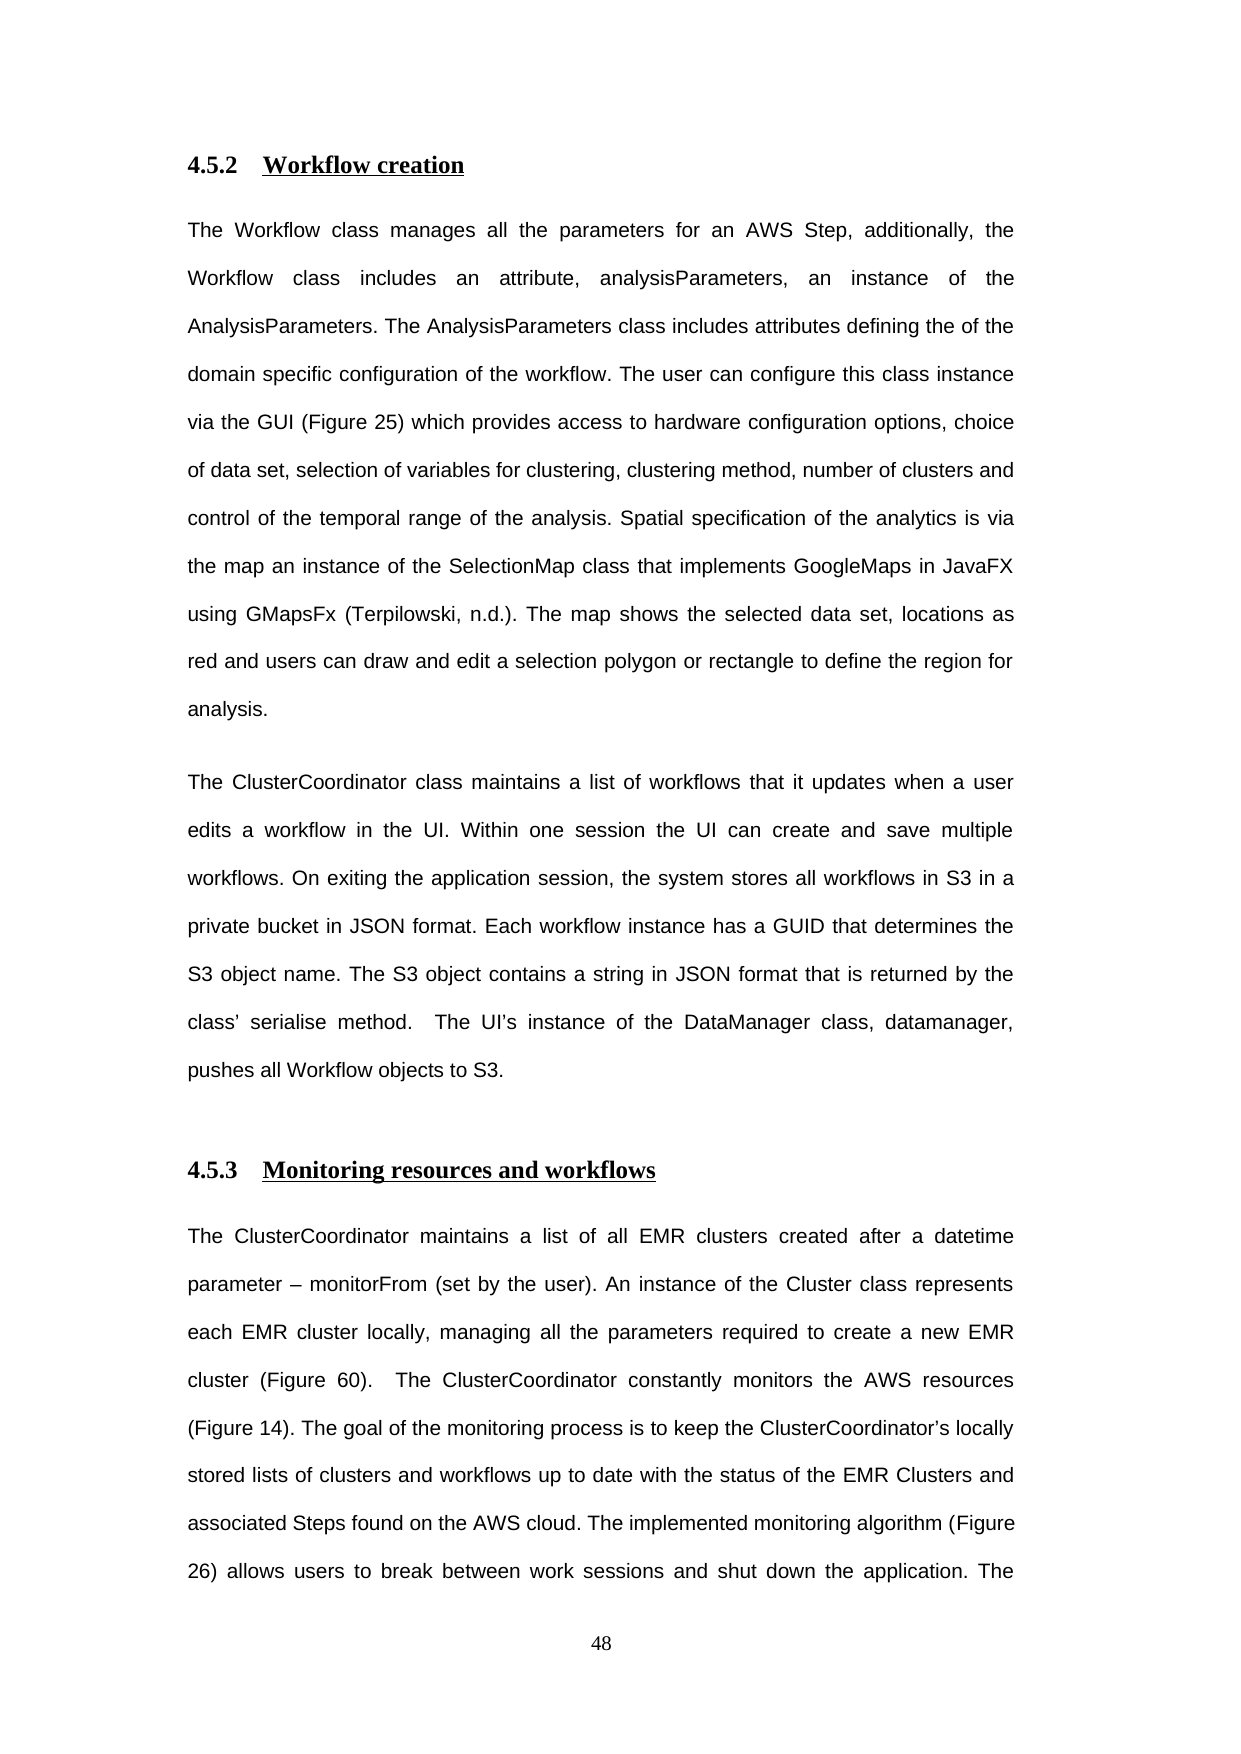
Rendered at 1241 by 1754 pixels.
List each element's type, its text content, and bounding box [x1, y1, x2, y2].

subtitle Workflow creation [187, 150, 1015, 179]
text The Workflow class manages all the parameters for an AWS Step, additionally, the Workflow class includes an attribute, analysisParameters, an instance of the AnalysisParameters. The AnalysisParameters class includes attributes defining the of the domain specific configuration of the workflow. The user can configure this class instance via the GUI (Figure 25) which provides access to hardware configuration options, choice of data set, selection of variables for clustering, clustering method, number of clusters and control of the temporal range of the analysis. Spatial specification of the analytics is via the map an instance of the SelectionMap class that implements GoogleMaps in JavaFX using GMapsFx (Terpilowski, n.d.). The map shows the selected data set, locations as red and users can draw and edit a selection polygon or rectangle to define the region for analysis. [187, 218, 1015, 721]
subtitle Monitoring resources and workflows [187, 1156, 1015, 1184]
text The ClusterCoordinator class maintains a list of workflows that it updates when a user edits a workflow in the UI. Within one session the UI can create and save multiple workflows. On exiting the application session, the system stores all workflows in S3 in a private bucket in JSON format. Each workflow instance has a GUID that determines the S3 object name. The S3 object contains a string in JSON format that is returned by the class’ serialise method. The UI’s instance of the DataManager class, datamanager, pushes all Workflow objects to S3. [187, 770, 1015, 1082]
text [187, 1224, 1015, 1583]
